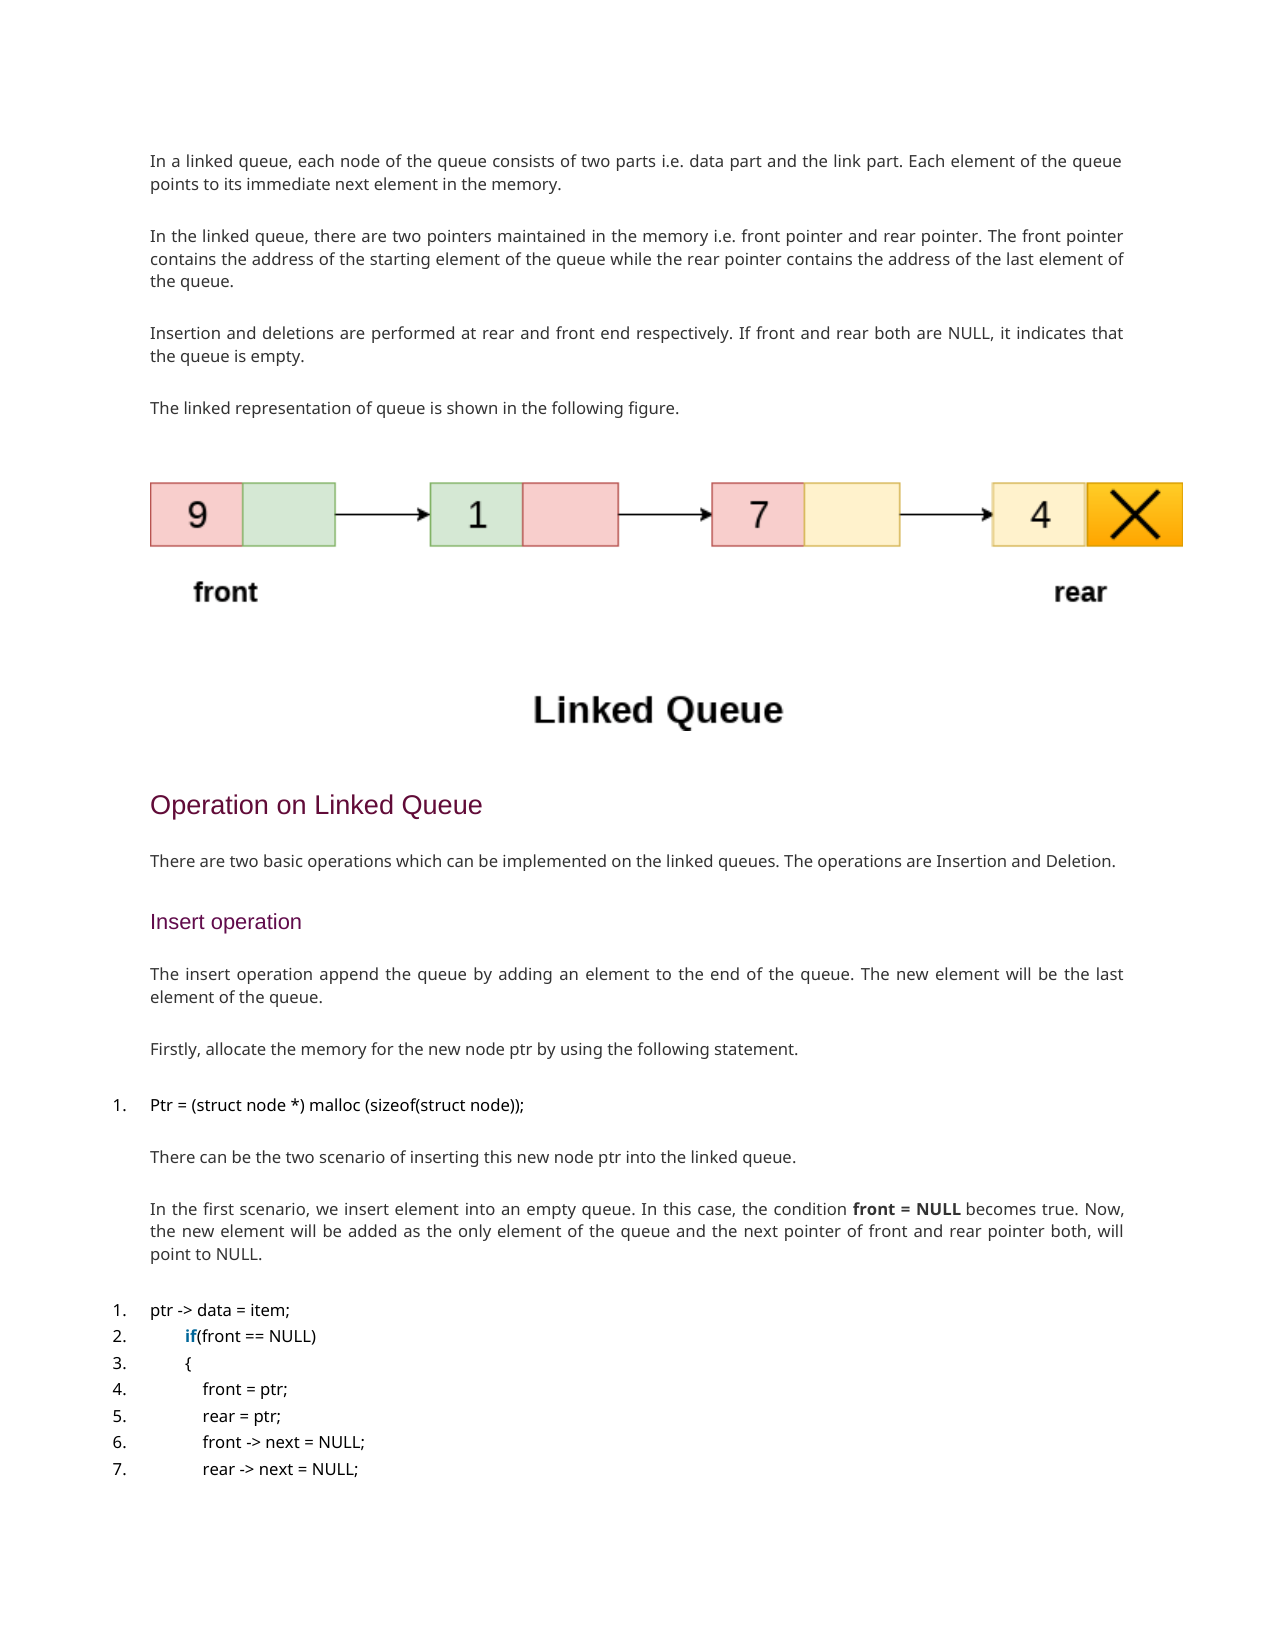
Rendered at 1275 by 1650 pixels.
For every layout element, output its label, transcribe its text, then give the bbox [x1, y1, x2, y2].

list front -> next = NULL; [112, 1427, 1125, 1454]
list if(front == NULL) [112, 1321, 1125, 1347]
picture [150, 471, 1183, 731]
list rear -> next = NULL; [112, 1454, 1125, 1480]
text In the first scenario, we insert element into an empty queue. In this case, the condition front = NULL becomes true. Now, the new element will be added as the only element of the queue and the next pointer of front and rear pointer both, will point to NULL. [150, 1197, 1125, 1265]
text Insertion and deletions are performed at rear and front end respectively. If front and rear both are NULL, it indicates that the queue is empty. [150, 322, 1125, 367]
text In a linked queue, each node of the queue consists of two parts i.e. data part and the link part. Each element of the queue points to its immediate next element in the memory. [150, 150, 1125, 195]
list front = ptr; [112, 1374, 1125, 1401]
list ptr -> data = item; [112, 1294, 1125, 1321]
text There are two basic operations which can be implemented on the linked queues. The operations are Insertion and Deletion. [150, 849, 1125, 872]
text The linked representation of queue is shown in the following figure. [150, 396, 1125, 419]
text Firstly, allocate the memory for the new node ptr by using the following statement. [150, 1038, 1125, 1060]
list Ptr = (struct node *) malloc (sizeof(struct node)); [112, 1089, 1125, 1116]
text In the linked queue, there are two pointers maintained in the memory i.e. front pointer and rear pointer. The front pointer contains the address of the starting element of the queue while the rear pointer contains the address of the last element of the queue. [150, 224, 1125, 293]
text Operation on Linked Queue [150, 788, 1125, 820]
text The insert operation append the queue by adding an element to the end of the queue. The new element will be the last element of the queue. [150, 963, 1125, 1008]
text There can be the two scenario of inserting this new node ptr into the linked queue. [150, 1145, 1125, 1168]
text Insert operation [150, 901, 1125, 934]
list { [112, 1347, 1125, 1374]
list rear = ptr; [112, 1401, 1125, 1427]
